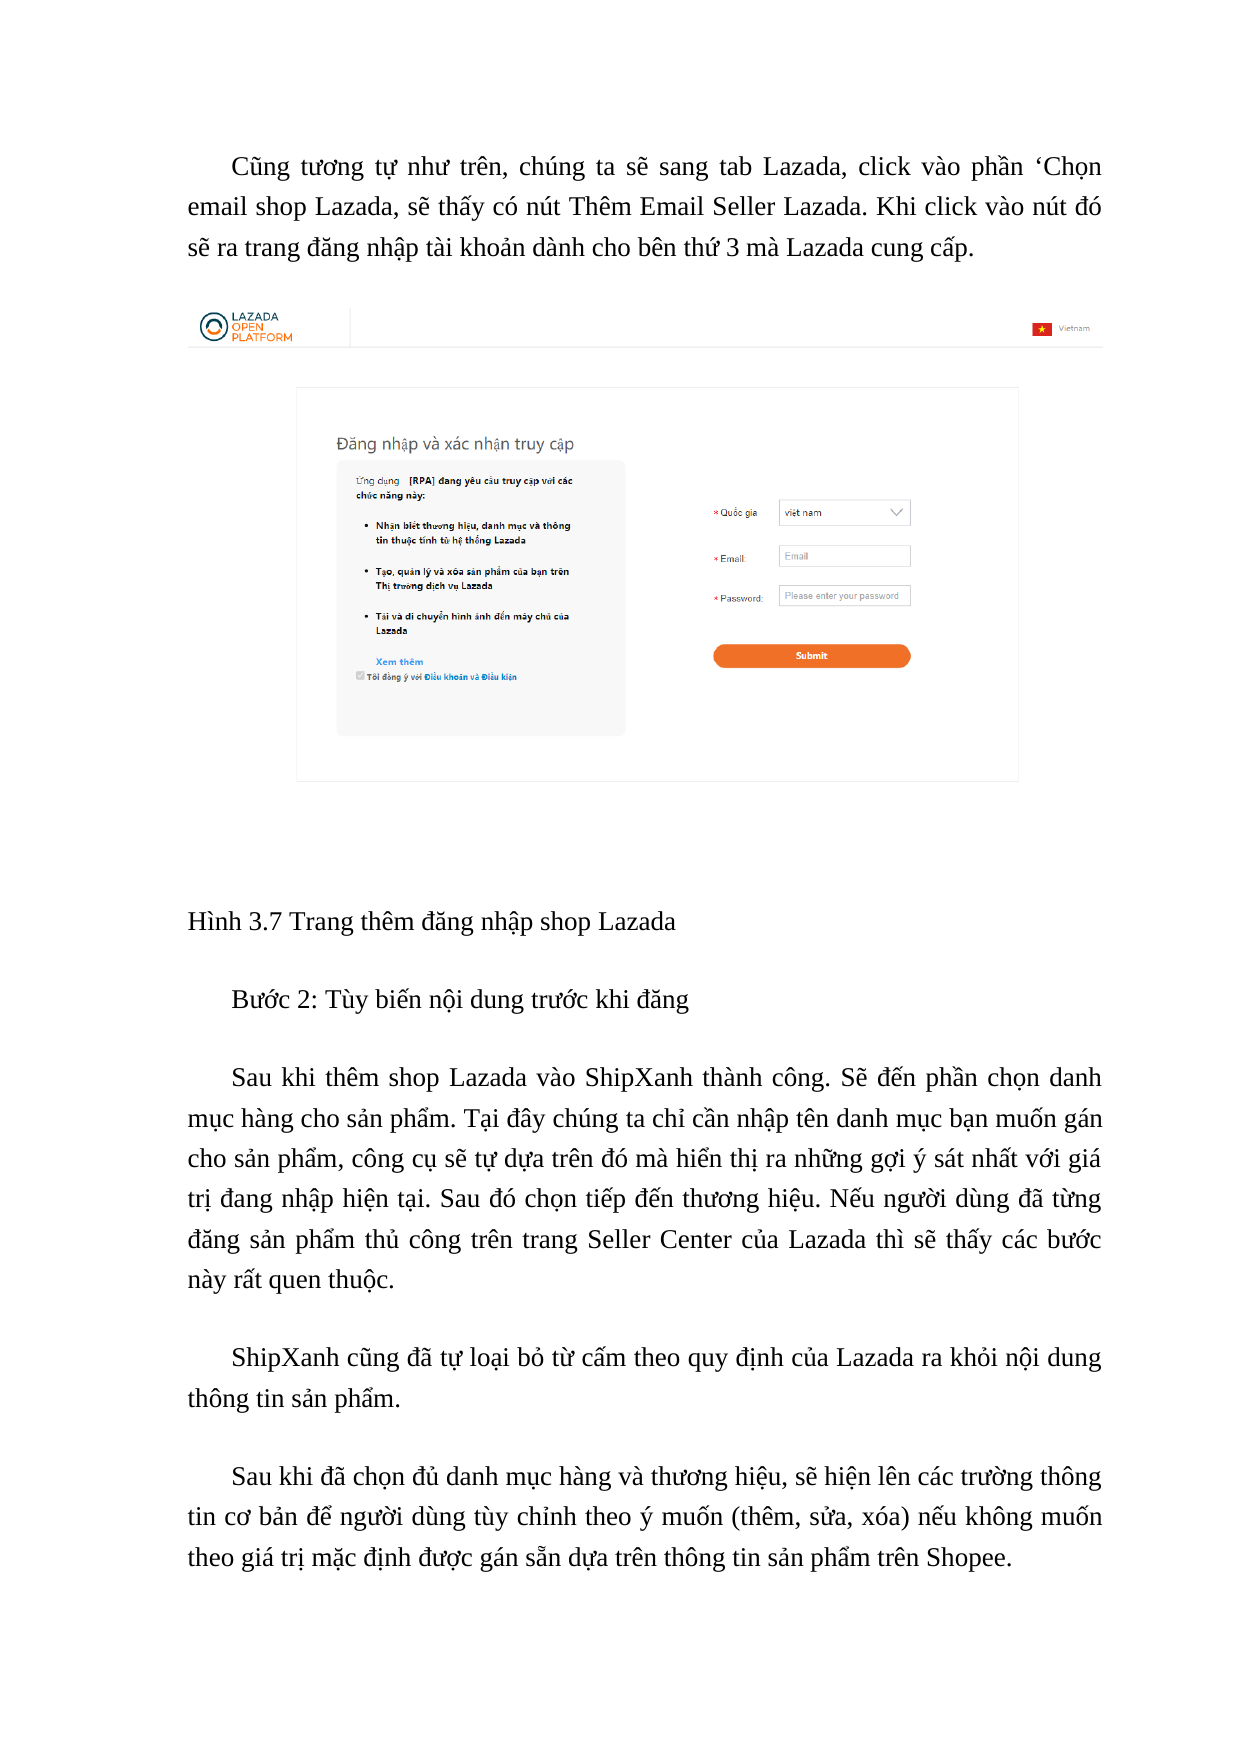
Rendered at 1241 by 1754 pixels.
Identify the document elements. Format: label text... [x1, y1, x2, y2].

list Cũng tương tự như trên, chúng ta sẽ sang tab Lazada, click vào phần ‘Chọn email shop Lazada, sẽ thấy có nút Thêm Email Seller Lazada. Khi click vào nút đó sẽ ra trang đăng nhập tài khoản dành cho bên thứ 3 mà Lazada cung cấp. [187, 150, 1104, 262]
list Sau khi đã chọn đủ danh mục hàng và thương hiệu, sẽ hiện lên các trường thông tin cơ bản để người dùng tùy chỉnh theo ý muốn (thêm, sửa, xóa) nếu không muốn theo giá trị mặc định được gán sẵn dựa trên thông tin sản phẩm trên Shopee. [187, 1460, 1104, 1572]
list Bước 2: Tùy biến nội dung trước khi đăng [187, 983, 1104, 1014]
list ShipXanh cũng đã tự loại bỏ từ cấm theo quy định của Lazada ra khỏi nội dung thông tin sản phẩm. [187, 1341, 1104, 1413]
list Hình 3.7 Trang thêm đăng nhập shop Lazada [187, 905, 1104, 936]
picture [187, 308, 1104, 860]
list Sau khi thêm shop Lazada vào ShipXanh thành công. Sẽ đến phần chọn danh mục hàng cho sản phẩm. Tại đây chúng ta chỉ cần nhập tên danh mục bạn muốn gán cho sản phẩm, công cụ sẽ tự dựa trên đó mà hiển thị ra những gợi ý sát nhất với giá trị đang nhập hiện tại. Sau đó chọn tiếp đến thương hiệu. Nếu người dùng đã từng đăng sản phẩm thủ công trên trang Seller Center của Lazada thì sẽ thấy các bước này rất quen thuộc. [187, 1061, 1104, 1294]
